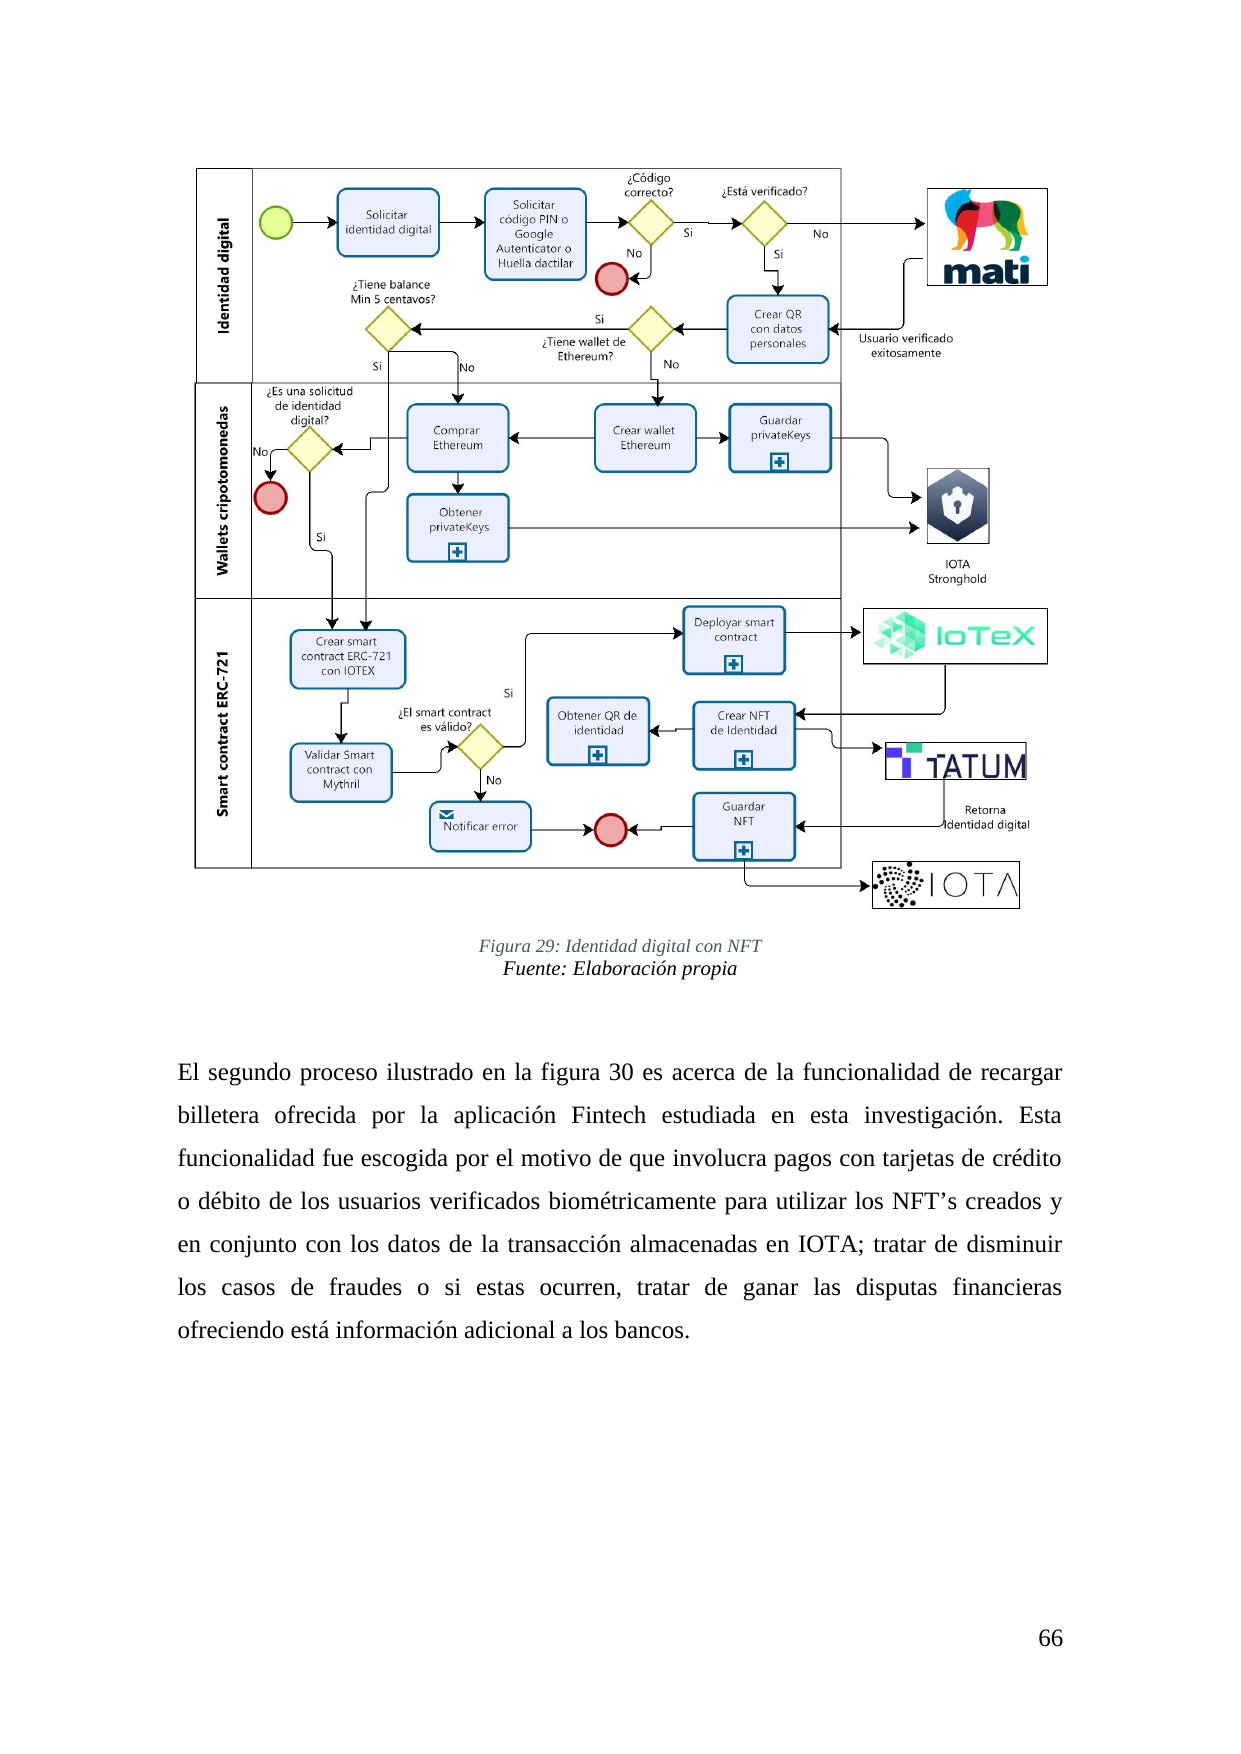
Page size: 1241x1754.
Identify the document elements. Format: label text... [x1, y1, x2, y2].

picture [177, 147, 1063, 916]
text Figura 29: Identidad digital con NFT [177, 935, 1063, 956]
text El segundo proceso ilustrado en la figura 30 es acerca de la funcionalidad de recargar billetera ofrecida por la aplicación Fintech estudiada en esta investigación. Esta funcionalidad fue escogida por el motivo de que involucra pagos con tarjetas de crédito o débito de los usuarios verificados biométricamente para utilizar los NFT’s creados y en conjunto con los datos de la transacción almacenadas en IOTA; tratar de disminuir los casos de fraudes o si estas ocurren, tratar de ganar las disputas financieras ofreciendo está información adicional a los bancos. [177, 1057, 1063, 1344]
text Fuente: Elaboración propia [177, 956, 1063, 980]
